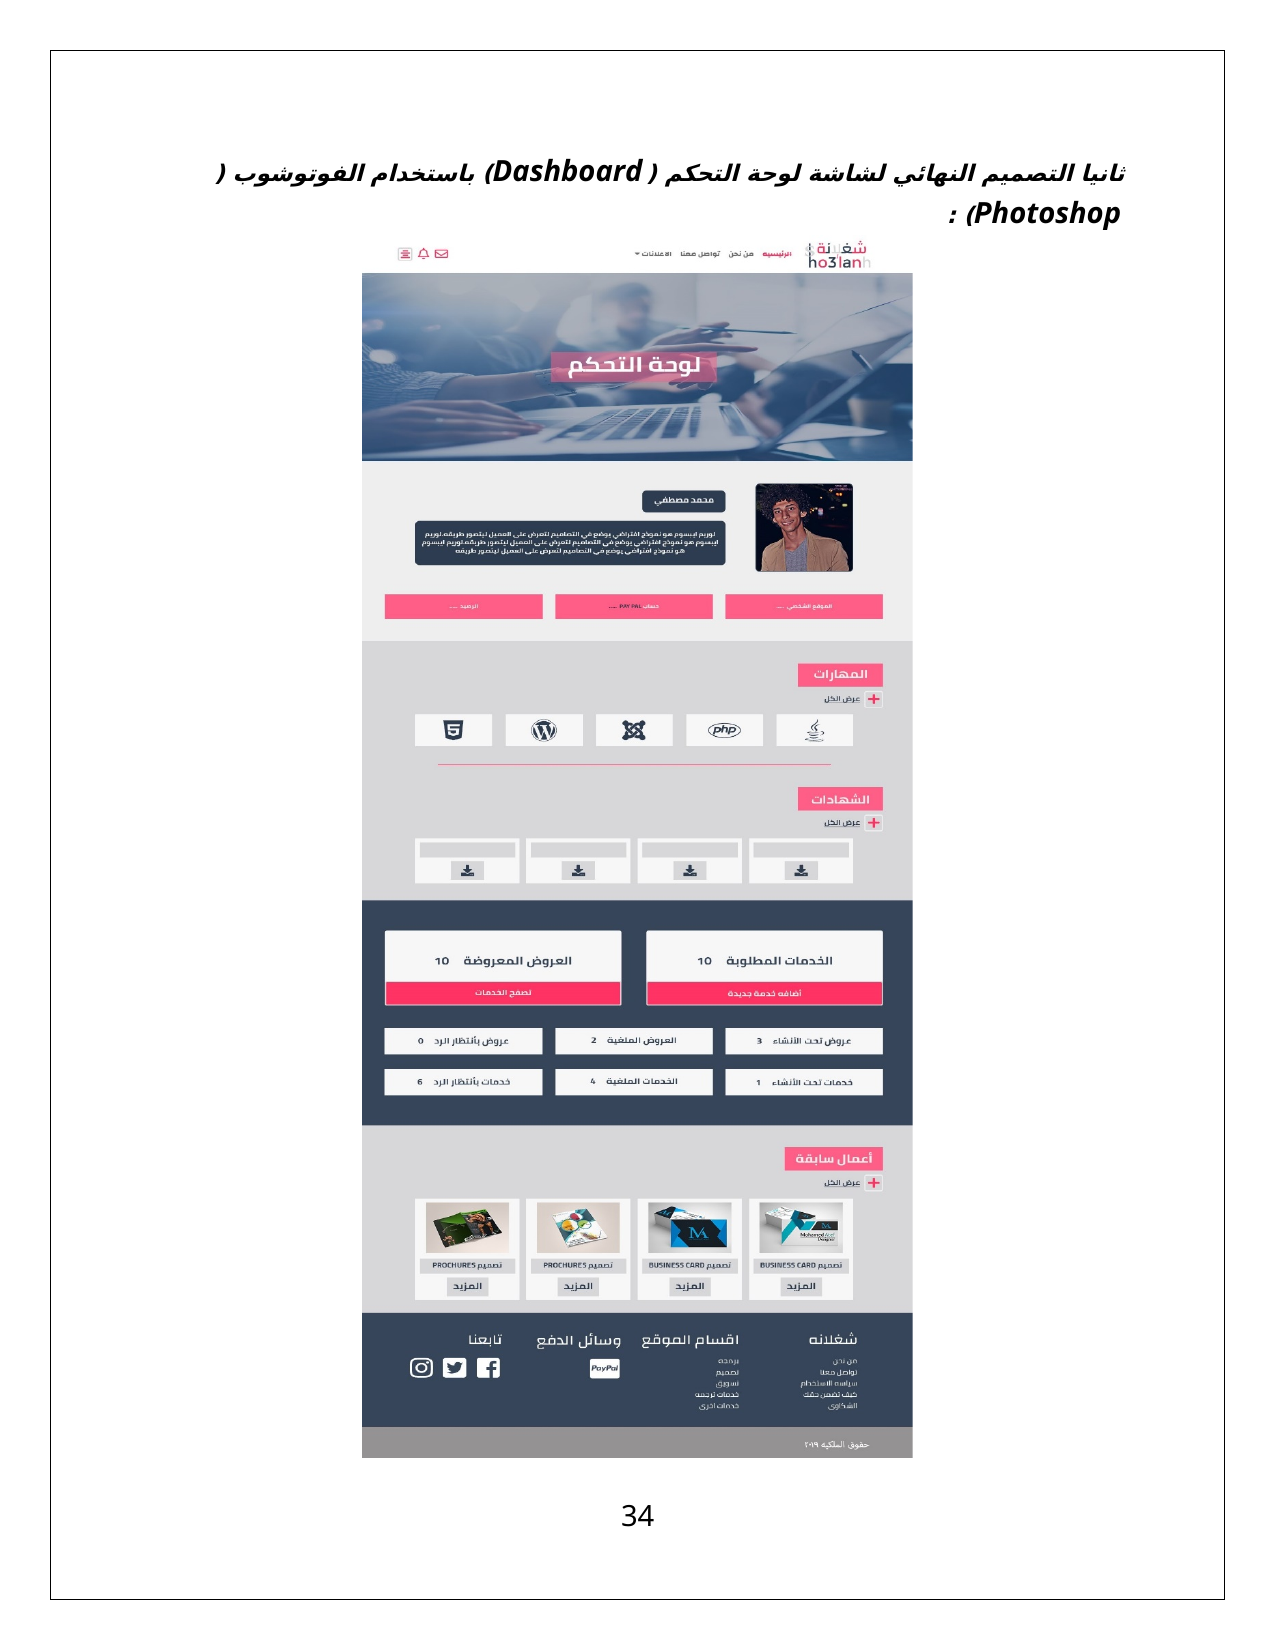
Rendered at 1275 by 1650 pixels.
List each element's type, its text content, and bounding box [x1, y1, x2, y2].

subtitle ثانيا التصميم النهائي لشاشة لوحة التحكم (Dashboard) باستخدام الفوتوشوب (Photoshop) : [150, 150, 1124, 232]
picture [362, 235, 913, 1458]
